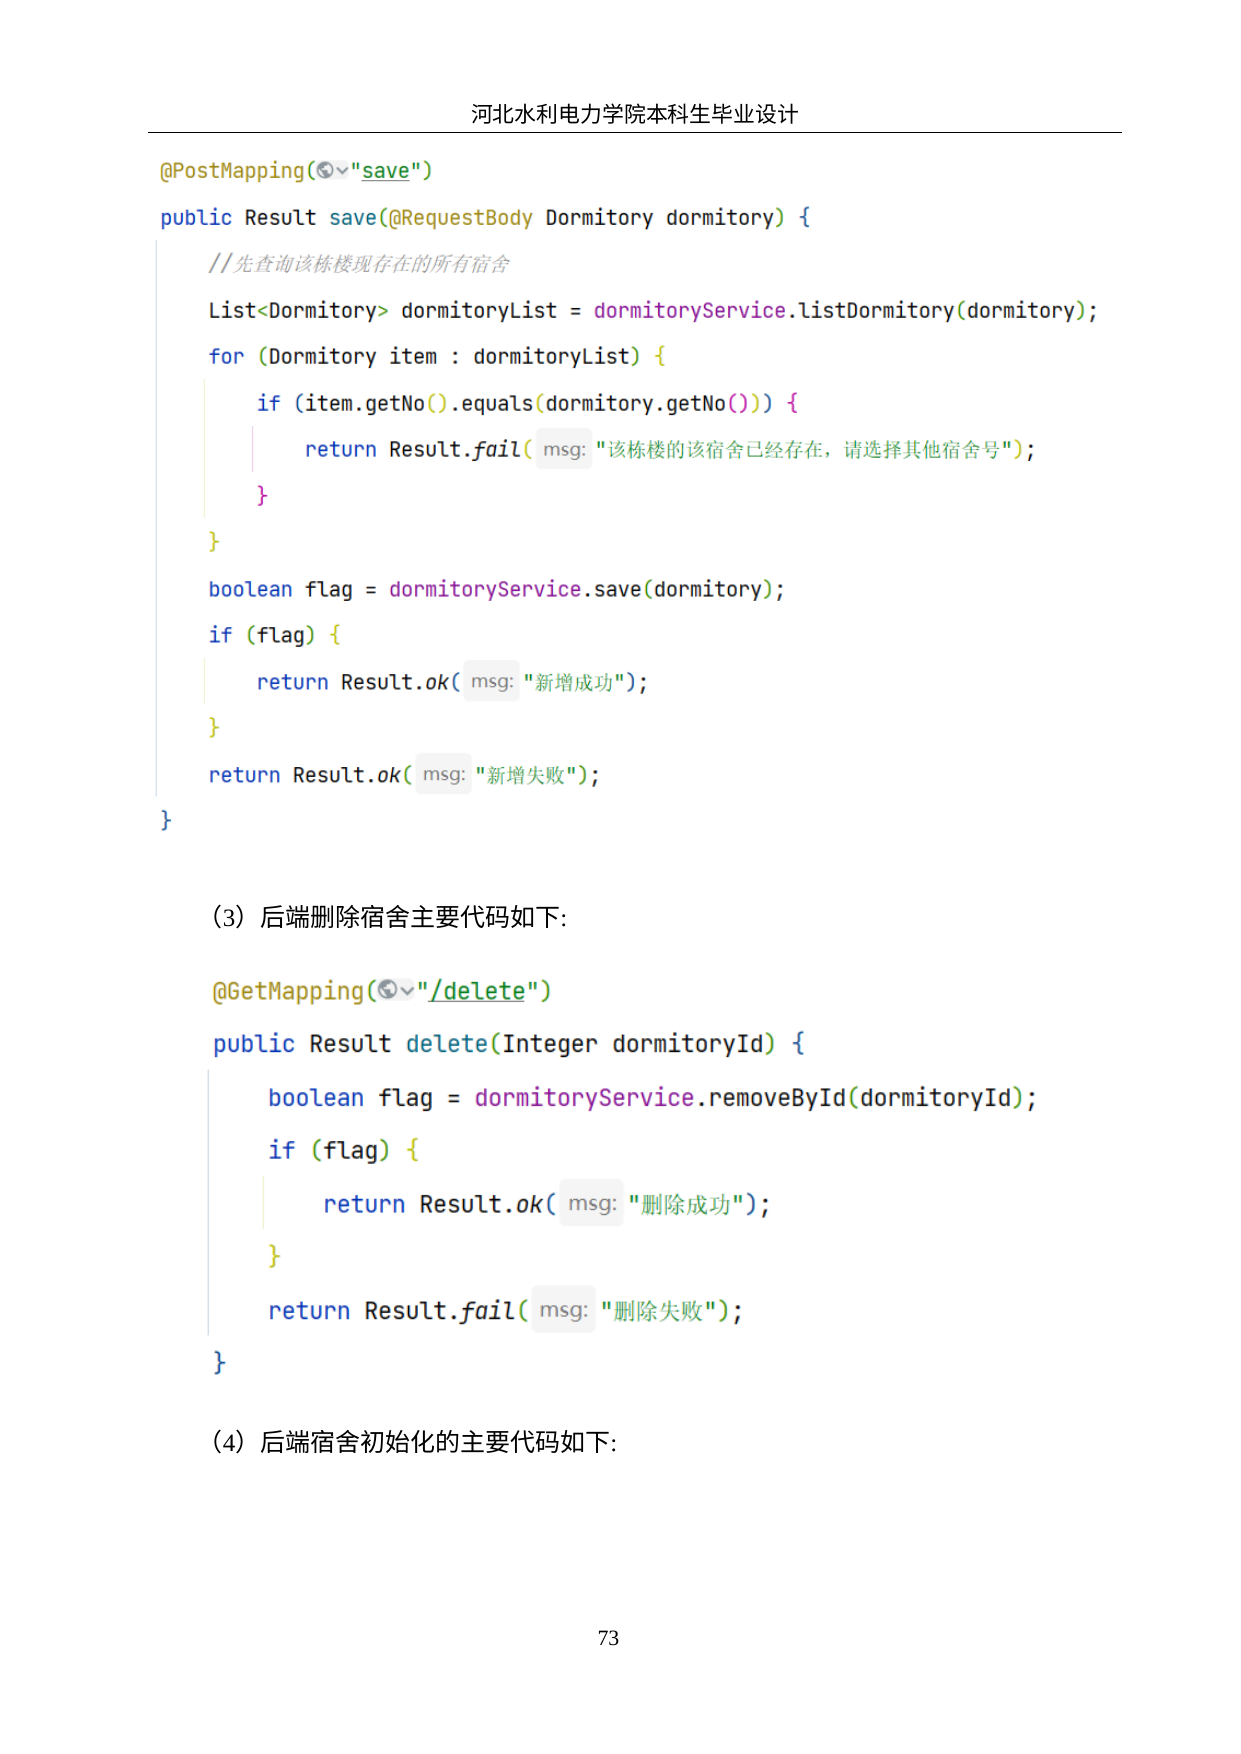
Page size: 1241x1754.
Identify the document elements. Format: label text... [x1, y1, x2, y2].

text （4）后端宿舍初始化的主要代码如下: [148, 1408, 1122, 1473]
text （3）后端删除宿舍主要代码如下: [148, 883, 1122, 948]
picture [169, 972, 1100, 1387]
picture [147, 155, 1122, 848]
